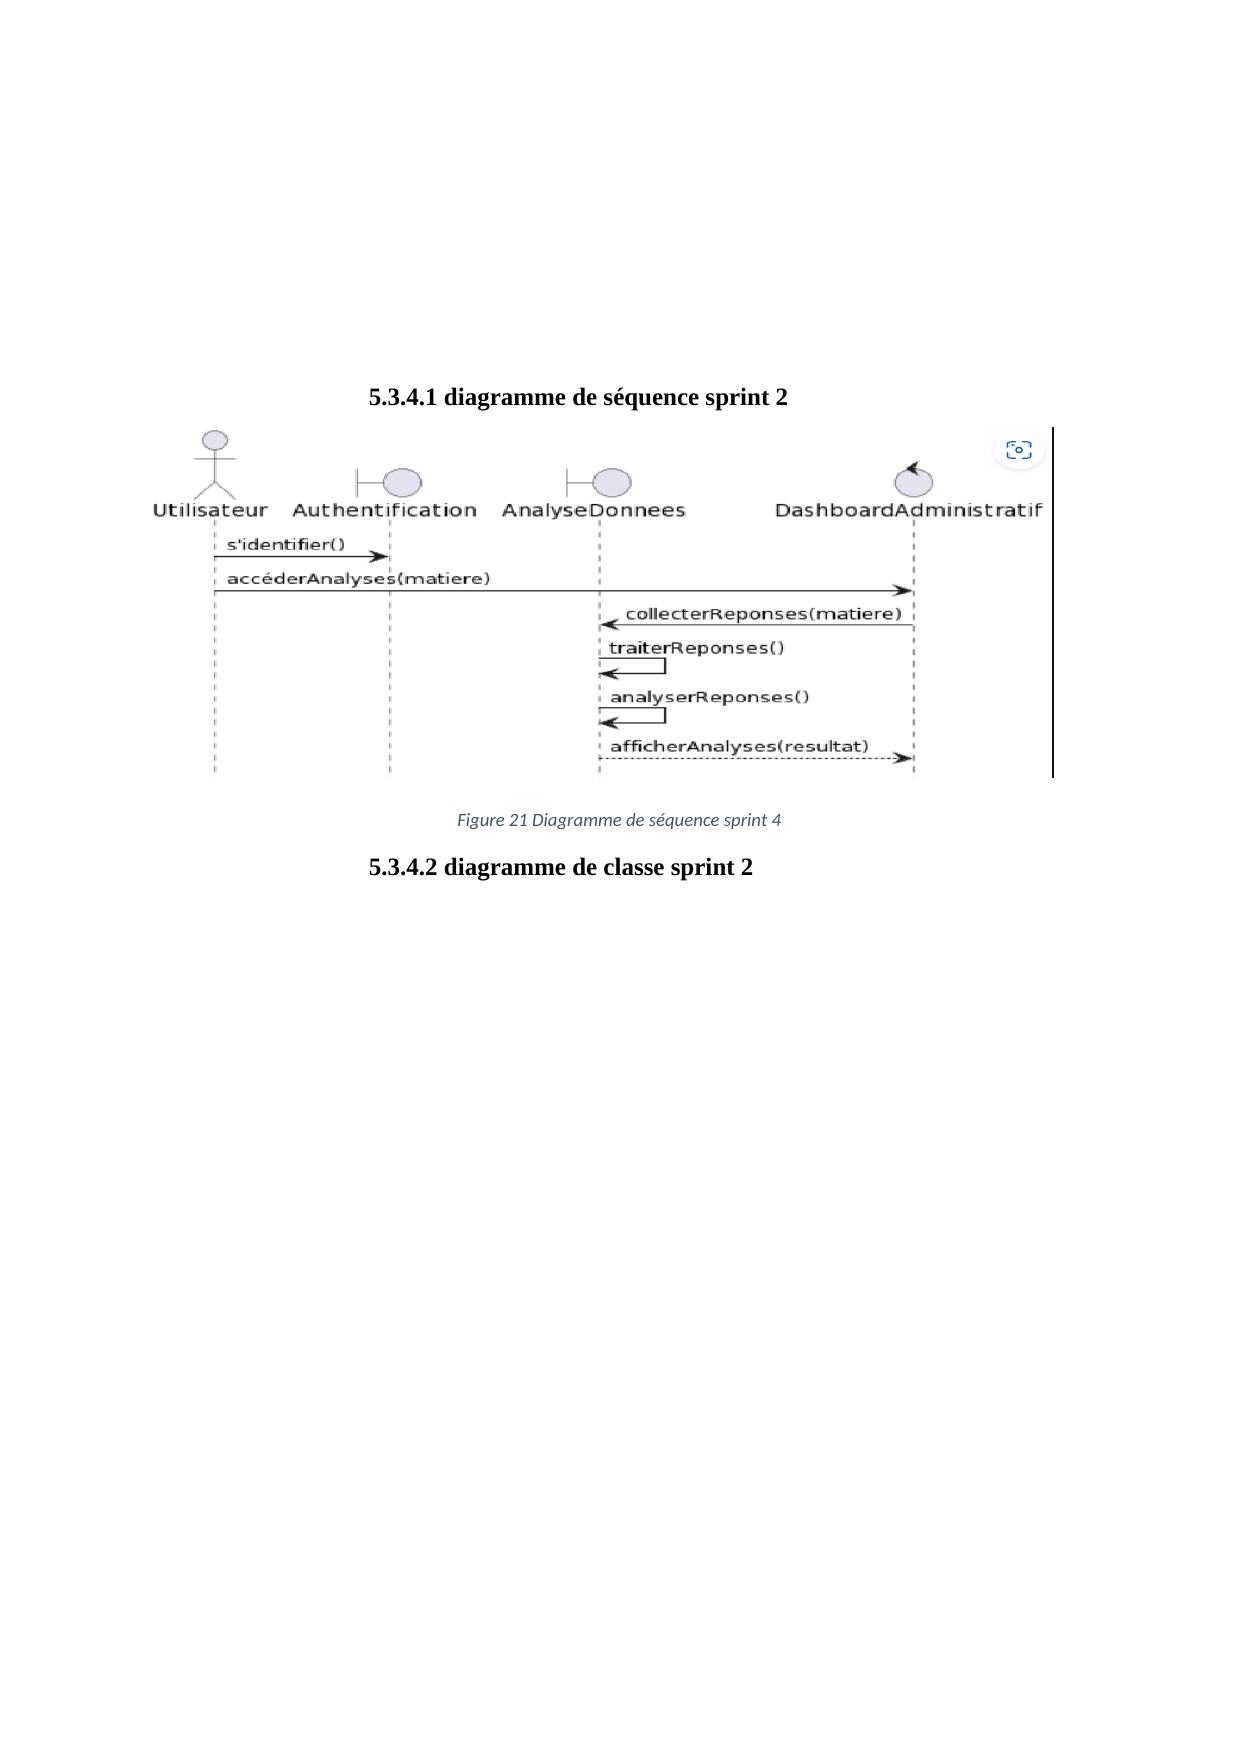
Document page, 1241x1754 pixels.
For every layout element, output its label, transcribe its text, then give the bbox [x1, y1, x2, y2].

text 5.3.4.1 diagramme de séquence sprint 2 [295, 382, 1093, 411]
text Figure 21 Diagramme de séquence sprint 4 [148, 808, 1093, 831]
text 5.3.4.2 diagramme de classe sprint 2 [295, 852, 1093, 881]
picture [147, 427, 1054, 778]
